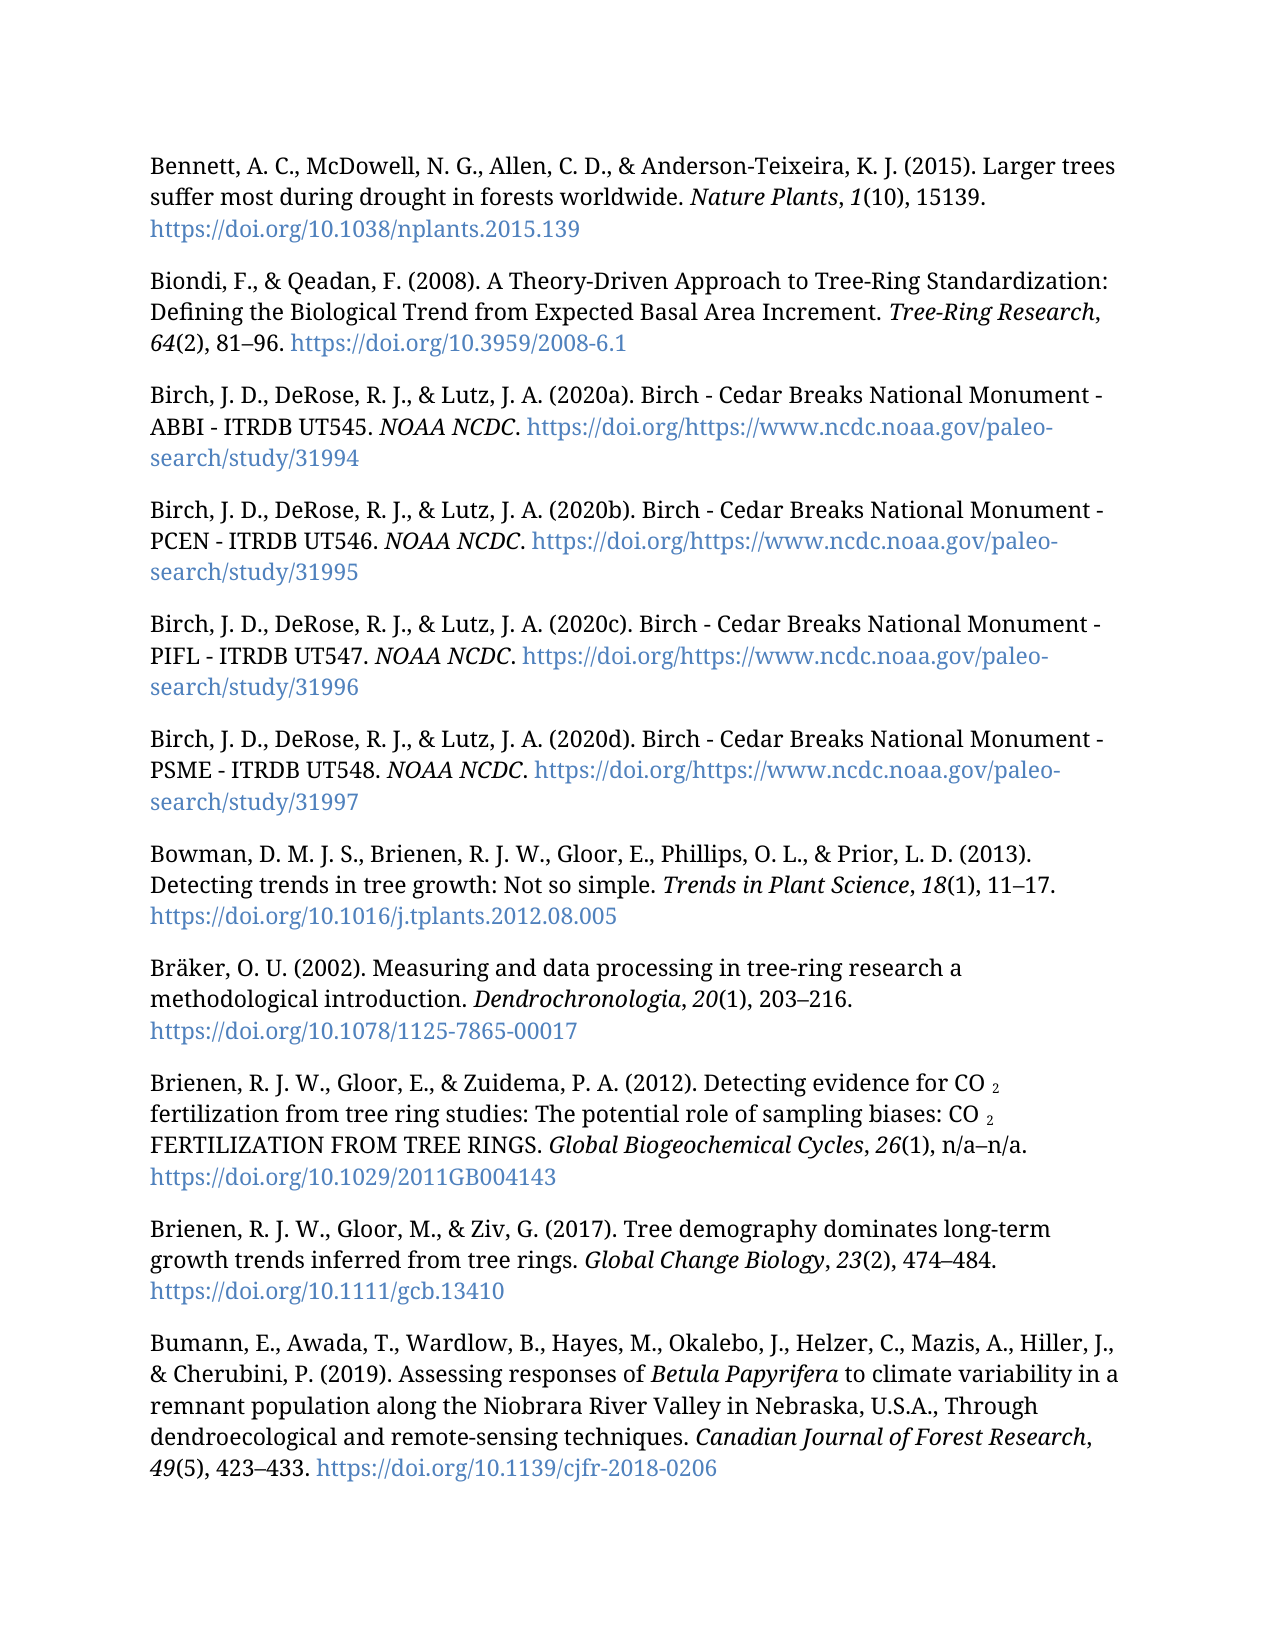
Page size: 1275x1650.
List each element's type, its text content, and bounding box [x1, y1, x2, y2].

text Bumann, E., Awada, T., Wardlow, B., Hayes, M., Okalebo, J., Helzer, C., Mazis, A., Hiller, J., & Cherubini, P. (2019). Assessing responses of Betula Papyrifera to climate variability in a remnant population along the Niobrara River Valley in Nebraska, U.S.A., Through dendroecological and remote-sensing techniques. Canadian Journal of Forest Research, 49(5), 423–433. https://doi.org/10.1139/cjfr-2018-0206 [150, 1327, 1125, 1483]
text Birch, J. D., DeRose, R. J., & Lutz, J. A. (2020a). Birch - Cedar Breaks National Monument - ABBI - ITRDB UT545. NOAA NCDC. https://doi.org/https://www.ncdc.noaa.gov/paleo-search/study/31994 [150, 379, 1125, 473]
text Bowman, D. M. J. S., Brienen, R. J. W., Gloor, E., Phillips, O. L., & Prior, L. D. (2013). Detecting trends in tree growth: Not so simple. Trends in Plant Science, 18(1), 11–17. https://doi.org/10.1016/j.tplants.2012.08.005 [150, 837, 1125, 931]
text Brienen, R. J. W., Gloor, E., & Zuidema, P. A. (2012). Detecting evidence for CO 2 fertilization from tree ring studies: The potential role of sampling biases: CO 2 FERTILIZATION FROM TREE RINGS. Global Biogeochemical Cycles, 26(1), n/a–n/a. https://doi.org/10.1029/2011GB004143 [150, 1067, 1125, 1192]
text Birch, J. D., DeRose, R. J., & Lutz, J. A. (2020c). Birch - Cedar Breaks National Monument - PIFL - ITRDB UT547. NOAA NCDC. https://doi.org/https://www.ncdc.noaa.gov/paleo-search/study/31996 [150, 608, 1125, 702]
text Biondi, F., & Qeadan, F. (2008). A Theory-Driven Approach to Tree-Ring Standardization: Defining the Biological Trend from Expected Basal Area Increment. Tree-Ring Research, 64(2), 81–96. https://doi.org/10.3959/2008-6.1 [150, 264, 1125, 358]
text Brienen, R. J. W., Gloor, M., & Ziv, G. (2017). Tree demography dominates long-term growth trends inferred from tree rings. Global Change Biology, 23(2), 474–484. https://doi.org/10.1111/gcb.13410 [150, 1212, 1125, 1306]
text Birch, J. D., DeRose, R. J., & Lutz, J. A. (2020d). Birch - Cedar Breaks National Monument - PSME - ITRDB UT548. NOAA NCDC. https://doi.org/https://www.ncdc.noaa.gov/paleo-search/study/31997 [150, 723, 1125, 817]
text Bennett, A. C., McDowell, N. G., Allen, C. D., & Anderson-Teixeira, K. J. (2015). Larger trees suffer most during drought in forests worldwide. Nature Plants, 1(10), 15139. https://doi.org/10.1038/nplants.2015.139 [150, 150, 1125, 244]
text Birch, J. D., DeRose, R. J., & Lutz, J. A. (2020b). Birch - Cedar Breaks National Monument - PCEN - ITRDB UT546. NOAA NCDC. https://doi.org/https://www.ncdc.noaa.gov/paleo-search/study/31995 [150, 494, 1125, 587]
text Bräker, O. U. (2002). Measuring and data processing in tree-ring research a methodological introduction. Dendrochronologia, 20(1), 203–216. https://doi.org/10.1078/1125-7865-00017 [150, 952, 1125, 1046]
